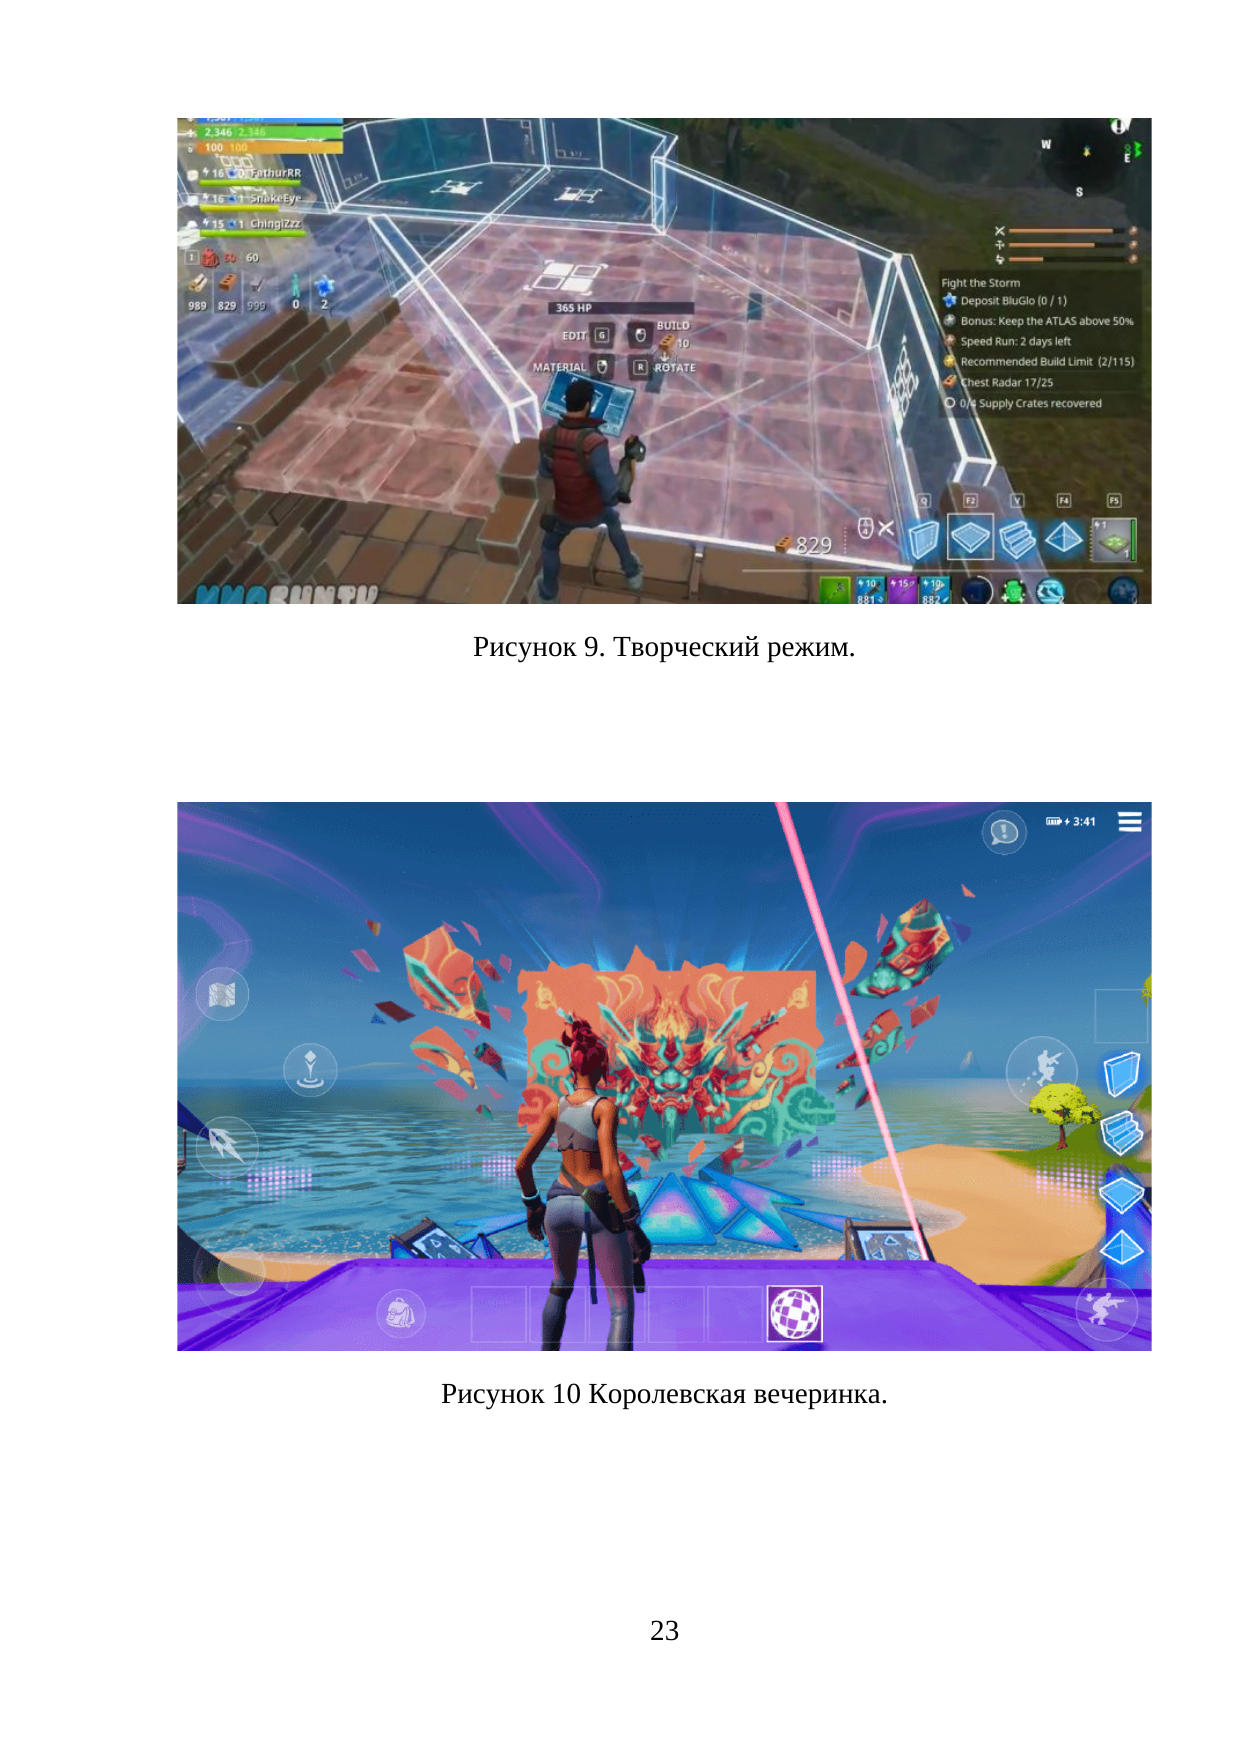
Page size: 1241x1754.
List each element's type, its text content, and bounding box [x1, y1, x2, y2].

text Рисунок 9. Творческий режим. [177, 629, 1152, 663]
picture [177, 118, 1152, 604]
picture [177, 802, 1152, 1351]
text Рисунок 10 Королевская вечеринка. [177, 1376, 1152, 1410]
